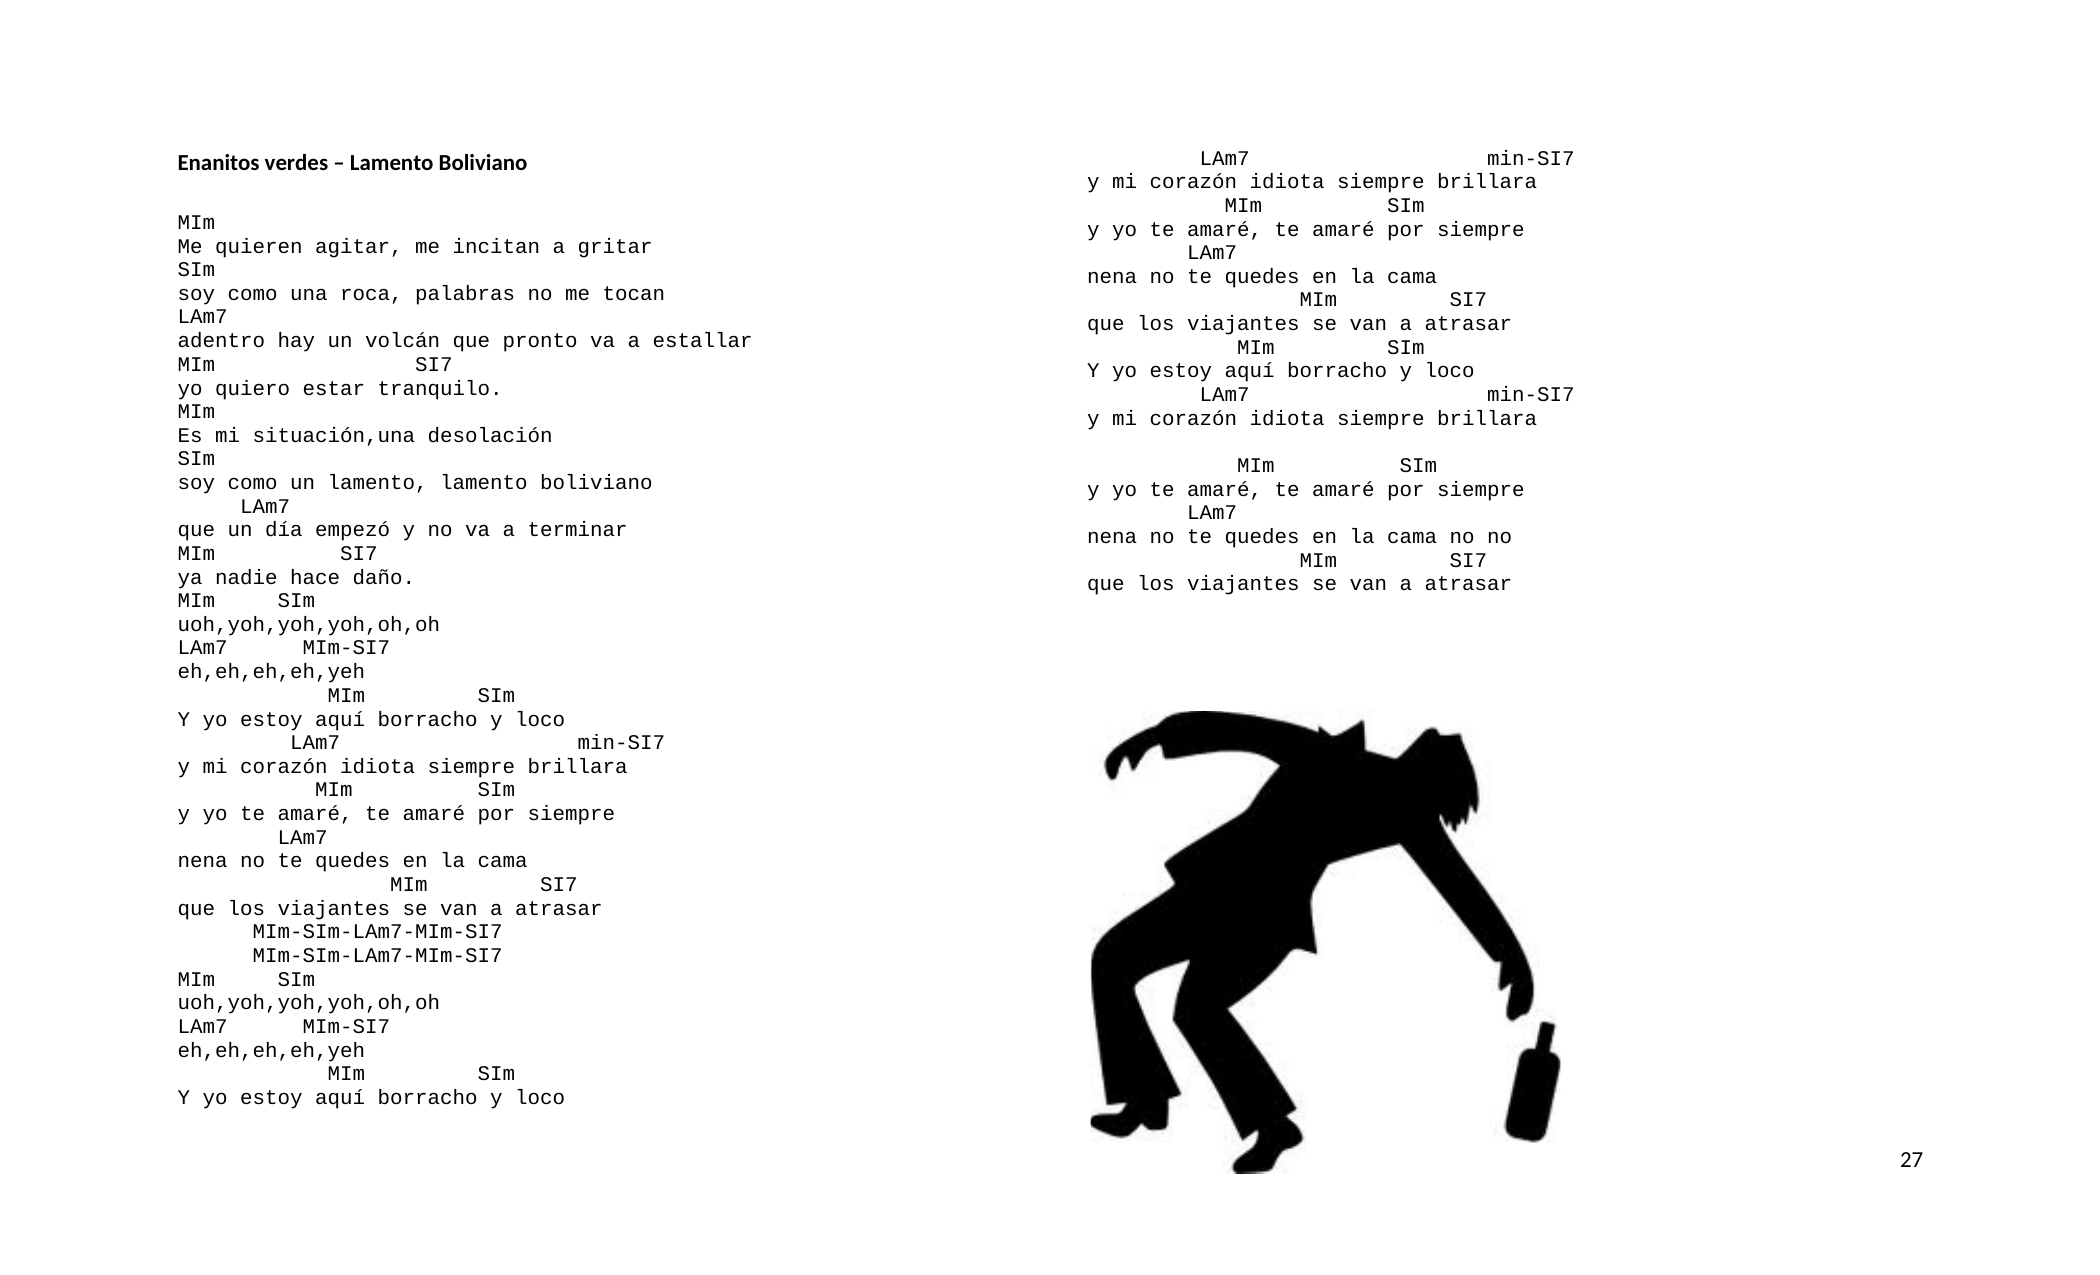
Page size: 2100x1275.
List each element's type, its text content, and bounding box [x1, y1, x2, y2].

text adentro hay un volcán que pronto va a estallar [177, 330, 1013, 354]
text y mi corazón idiota siempre brillara [1087, 408, 1923, 431]
text MIm-SIm-LAm7-MIm-SI7 [177, 945, 1013, 969]
text y yo te amaré, te amaré por siempre [1087, 218, 1923, 242]
text LAm7 min-SI7 [1087, 384, 1923, 408]
text MIm SIm [177, 1063, 1013, 1087]
text MIm SIm [1087, 195, 1923, 218]
text y yo te amaré, te amaré por siempre [177, 803, 1013, 827]
text Me quieren agitar, me incitan a gritar [177, 236, 1013, 259]
text SIm [177, 259, 1013, 283]
text MIm SI7 [177, 354, 1013, 377]
text uoh,yoh,yoh,yoh,oh,oh [177, 614, 1013, 638]
text eh,eh,eh,eh,yeh [177, 1039, 1013, 1063]
text MIm SI7 [177, 543, 1013, 567]
text MIm SI7 [1087, 289, 1923, 313]
text MIm-SIm-LAm7-MIm-SI7 [177, 921, 1013, 945]
text que los viajantes se van a atrasar [177, 898, 1013, 921]
text MIm SIm [1087, 337, 1923, 360]
text soy como un lamento, lamento boliviano [177, 472, 1013, 496]
text LAm7 min-SI7 [1087, 148, 1923, 171]
text MIm [177, 401, 1013, 425]
text Es mi situación,una desolación [177, 425, 1013, 448]
text que los viajantes se van a atrasar [1087, 573, 1923, 597]
text LAm7 MIm-SI7 [177, 638, 1013, 661]
text y mi corazón idiota siempre brillara [177, 756, 1013, 779]
text LAm7 [1087, 242, 1923, 266]
text MIm [177, 212, 1013, 236]
text nena no te quedes en la cama [1087, 266, 1923, 289]
text MIm SIm [1087, 455, 1923, 479]
text LAm7 MIm-SI7 [177, 1016, 1013, 1039]
text MIm SI7 [177, 874, 1013, 898]
text MIm SIm [177, 590, 1013, 614]
text y mi corazón idiota siempre brillara [1087, 171, 1923, 195]
text Enanitos verdes – Lamento Boliviano [177, 148, 1013, 176]
text LAm7 [177, 307, 1013, 330]
text Y yo estoy aquí borracho y loco [1087, 360, 1923, 384]
text ya nadie hace daño. [177, 567, 1013, 590]
text Y yo estoy aquí borracho y loco [177, 1087, 1013, 1111]
text MIm SIm [177, 779, 1013, 803]
text LAm7 [177, 496, 1013, 519]
text uoh,yoh,yoh,yoh,oh,oh [177, 992, 1013, 1016]
text LAm7 [177, 827, 1013, 850]
text y yo te amaré, te amaré por siempre [1087, 479, 1923, 502]
text MIm SI7 [1087, 549, 1923, 573]
text que los viajantes se van a atrasar [1087, 313, 1923, 337]
text MIm SIm [177, 969, 1013, 992]
picture [1090, 711, 1561, 1174]
text Y yo estoy aquí borracho y loco [177, 708, 1013, 732]
text eh,eh,eh,eh,yeh [177, 661, 1013, 685]
text que un día empezó y no va a terminar [177, 519, 1013, 543]
text soy como una roca, palabras no me tocan [177, 283, 1013, 307]
text yo quiero estar tranquilo. [177, 377, 1013, 401]
text nena no te quedes en la cama [177, 850, 1013, 874]
text SIm [177, 448, 1013, 472]
text nena no te quedes en la cama no no [1087, 526, 1923, 549]
text LAm7 [1087, 502, 1923, 526]
text MIm SIm [177, 685, 1013, 708]
text LAm7 min-SI7 [177, 732, 1013, 756]
